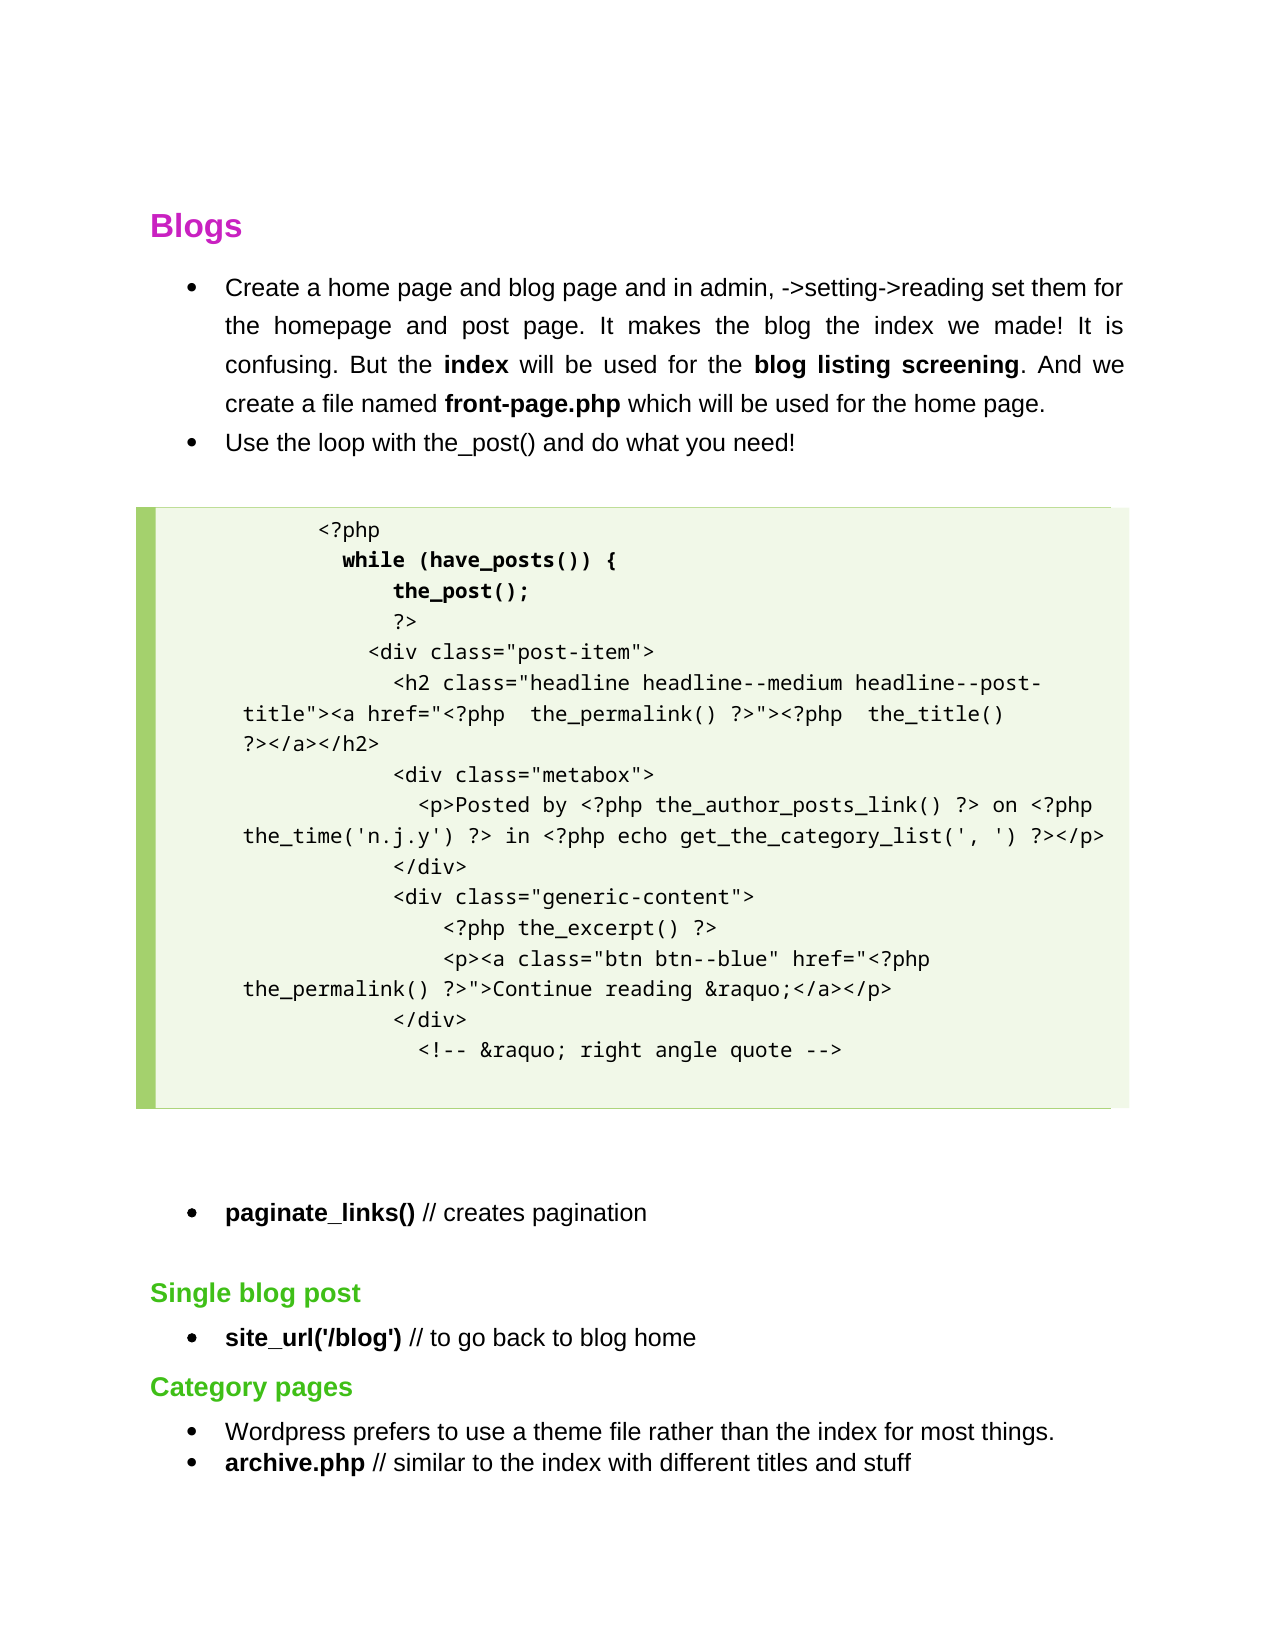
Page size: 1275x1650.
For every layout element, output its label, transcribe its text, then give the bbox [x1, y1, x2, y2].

list site_url('/blog') // to go back to blog home [187, 1323, 1125, 1352]
text Category pages [150, 1371, 1125, 1402]
text Blogs [150, 206, 1125, 244]
list archive.php // similar to the index with different titles and stuff [187, 1448, 1125, 1477]
list Wordpress prefers to use a theme file rather than the index for most things. [187, 1417, 1125, 1446]
list paginate_links() // creates pagination [187, 1198, 1125, 1227]
text Create a home page and blog page and in admin, ->setting->reading set them for the homepage and post page. It makes the blog the index we made! It is confusing. But the index will be used for the blog listing screening. And we create a file named front-page.php which will be used for the home page. [187, 272, 1125, 418]
text Use the loop with the_post() and do what you need! [187, 428, 1125, 456]
text Single blog post [150, 1277, 1125, 1308]
